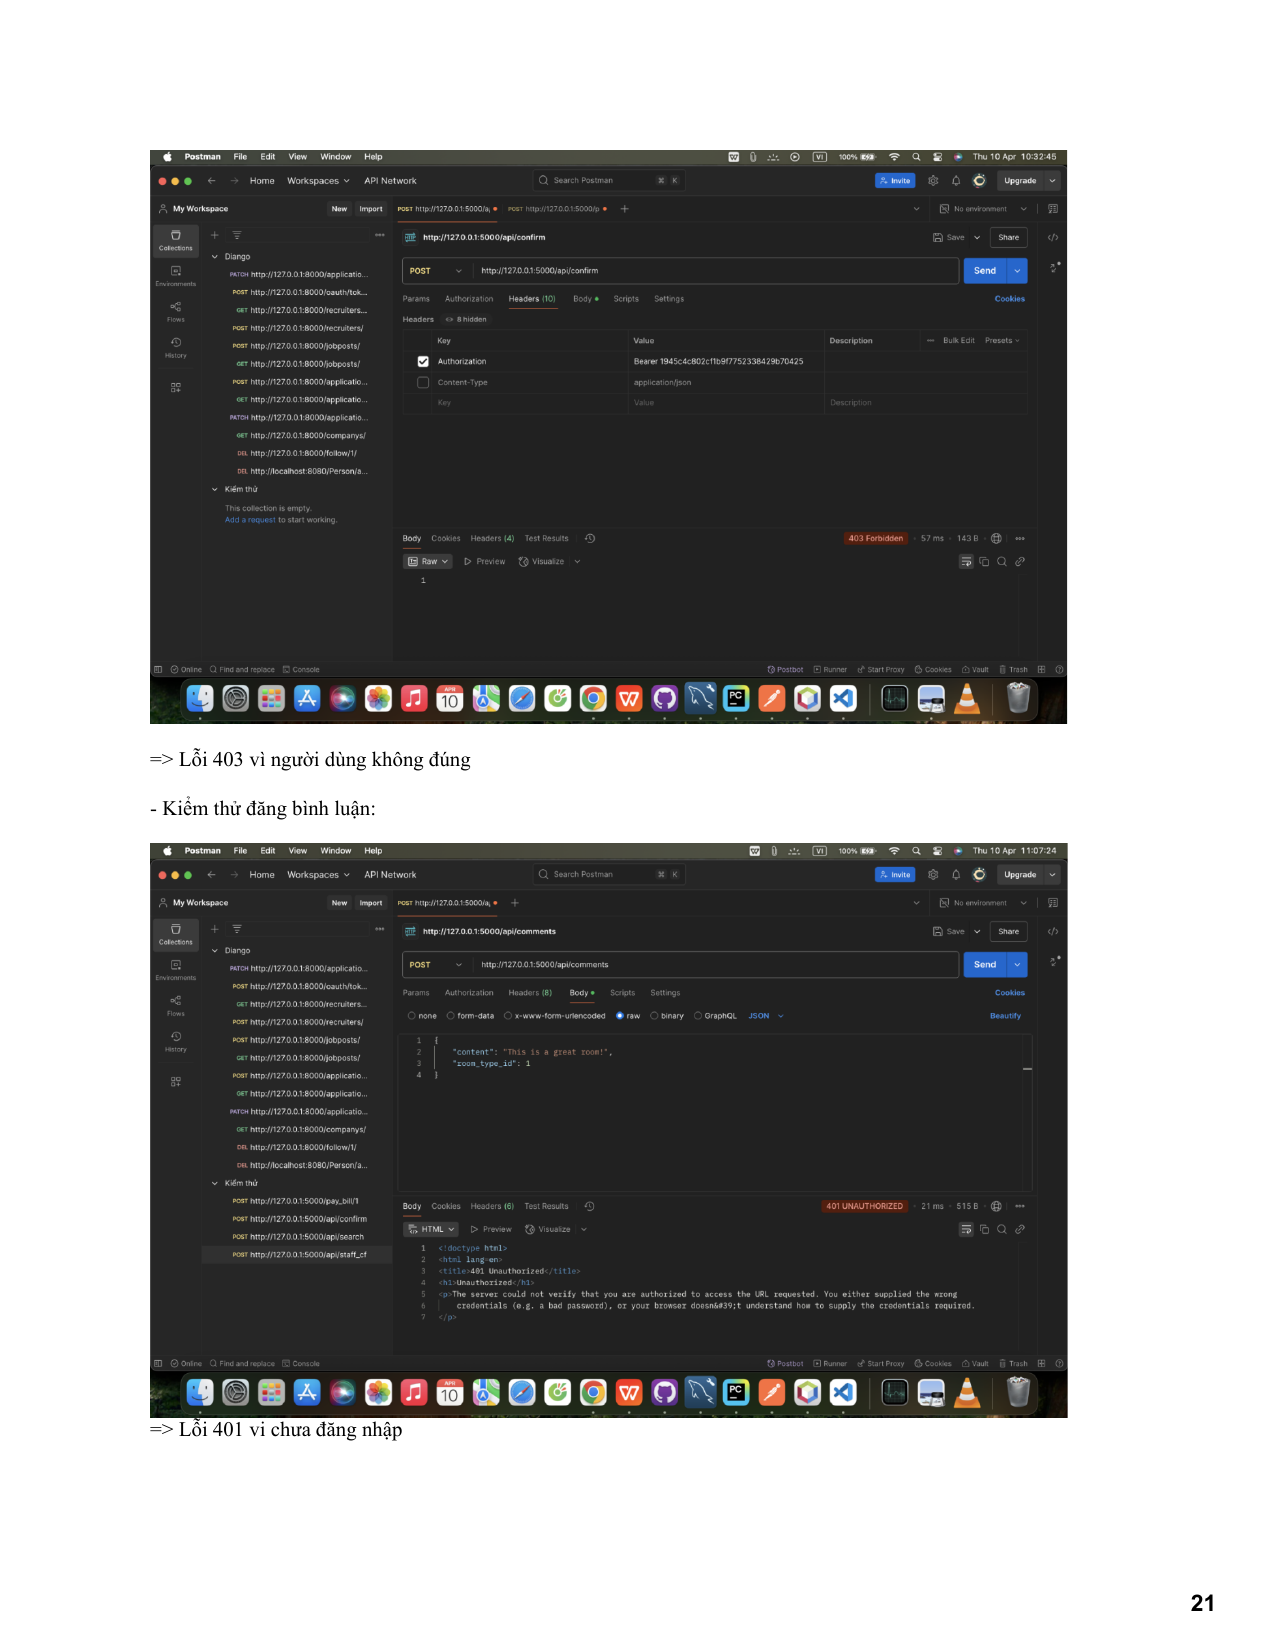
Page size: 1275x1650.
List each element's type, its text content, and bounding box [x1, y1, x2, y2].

text => Lỗi 401 vi chưa đăng nhập [150, 1417, 1209, 1441]
text - Kiểm thử đăng bình luận: [150, 795, 1209, 819]
picture [150, 150, 1068, 724]
picture [150, 843, 1068, 1418]
text => Lỗi 403 vì người dùng không đúng [150, 747, 1209, 771]
